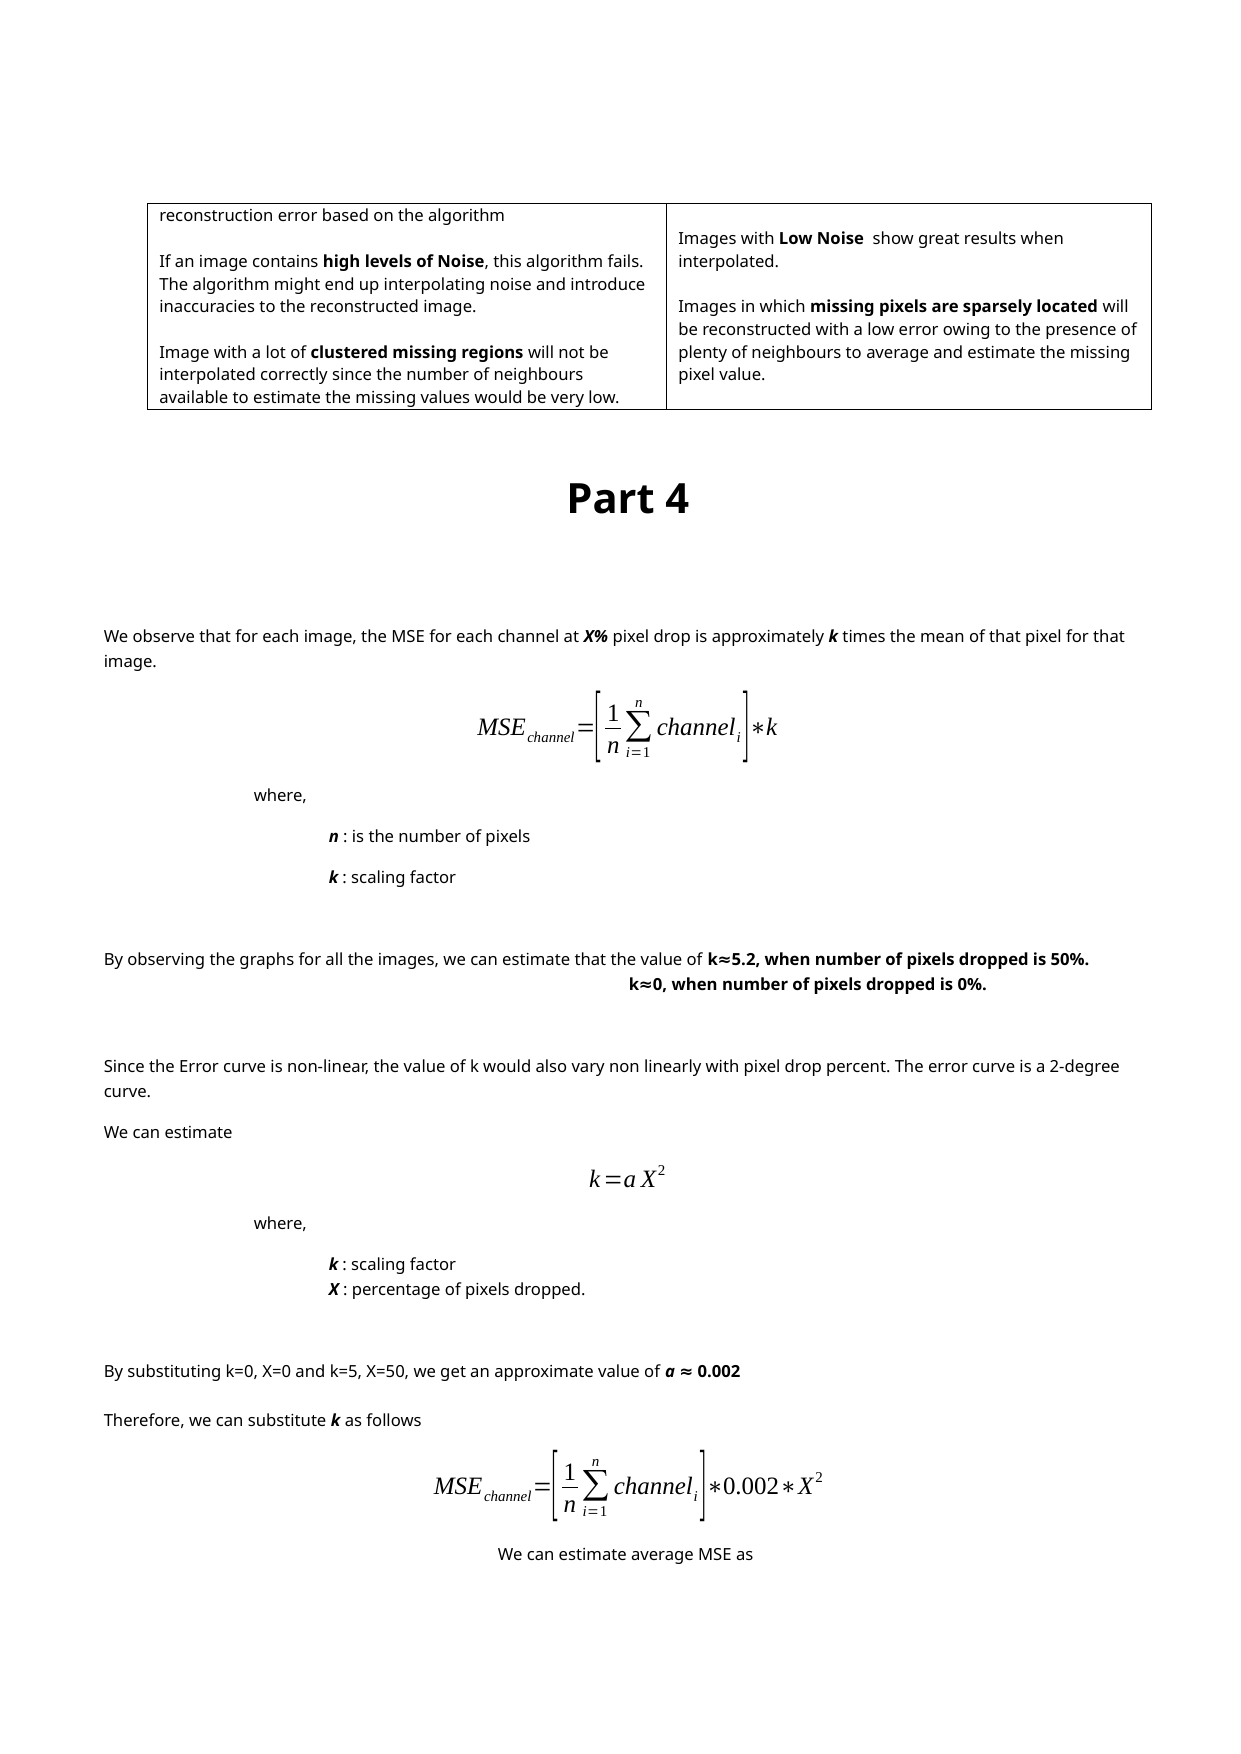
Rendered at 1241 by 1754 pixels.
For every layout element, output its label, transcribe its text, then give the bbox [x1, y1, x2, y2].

text By substituting k=0, X=0 and k=5, X=50, we get an approximate value of a ≈ 0.002 Therefore, we can substitute k as follows [103, 1359, 1152, 1431]
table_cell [667, 204, 1151, 408]
text Part 4 [103, 469, 1152, 526]
text Since the Error curve is non-linear, the value of k would also vary non linearly with pixel drop percent. The error curve is a 2-degree curve. [103, 1055, 1152, 1102]
text k : scaling factor X : percentage of pixels dropped. [328, 1253, 1152, 1300]
text By observing the graphs for all the images, we can estimate that the value of k≈5.2, when number of pixels dropped is 50%. k≈0, when number of pixels dropped is 0%. [103, 948, 1152, 995]
text where, [103, 783, 1152, 806]
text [103, 1542, 1152, 1589]
text k : scaling factor [103, 866, 1152, 888]
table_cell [148, 204, 666, 408]
text We can estimate [103, 1120, 1152, 1143]
text We observe that for each image, the MSE for each channel at X% pixel drop is approximately k times the mean of that pixel for that image. [103, 625, 1152, 672]
text where, [103, 1211, 1152, 1234]
text n : is the number of pixels [103, 824, 1152, 847]
